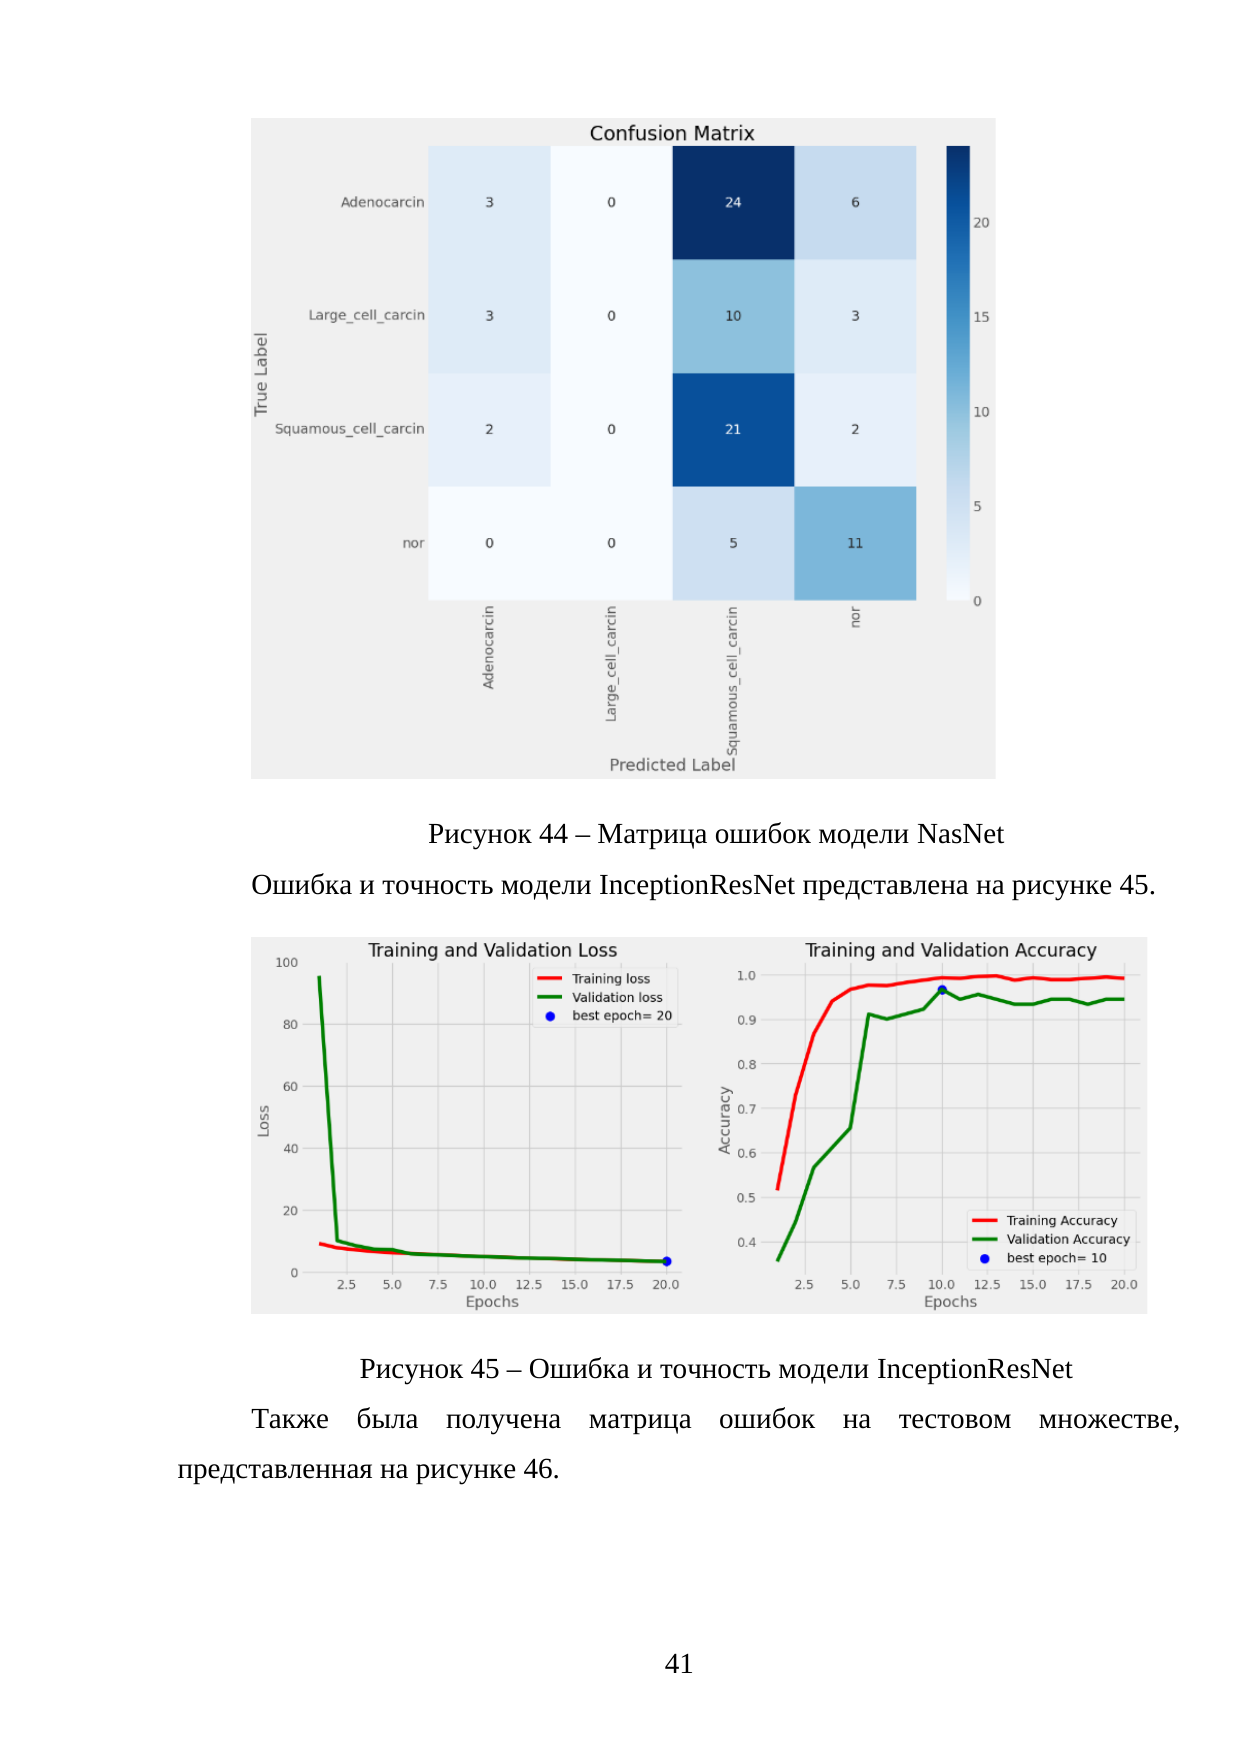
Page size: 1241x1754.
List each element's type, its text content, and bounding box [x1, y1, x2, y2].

picture [251, 118, 996, 779]
text Ошибка и точность модели InceptionResNet представлена на рисунке 45. [177, 867, 1181, 900]
text Также была получена матрица ошибок на тестовом множестве, представленная на рисунке 46. [177, 1401, 1181, 1485]
text Рисунок 45 – Ошибка и точность модели InceptionResNet [177, 1351, 1181, 1384]
text Рисунок 44 – Матрица ошибок модели NasNet [177, 816, 1181, 850]
picture [251, 937, 1148, 1314]
